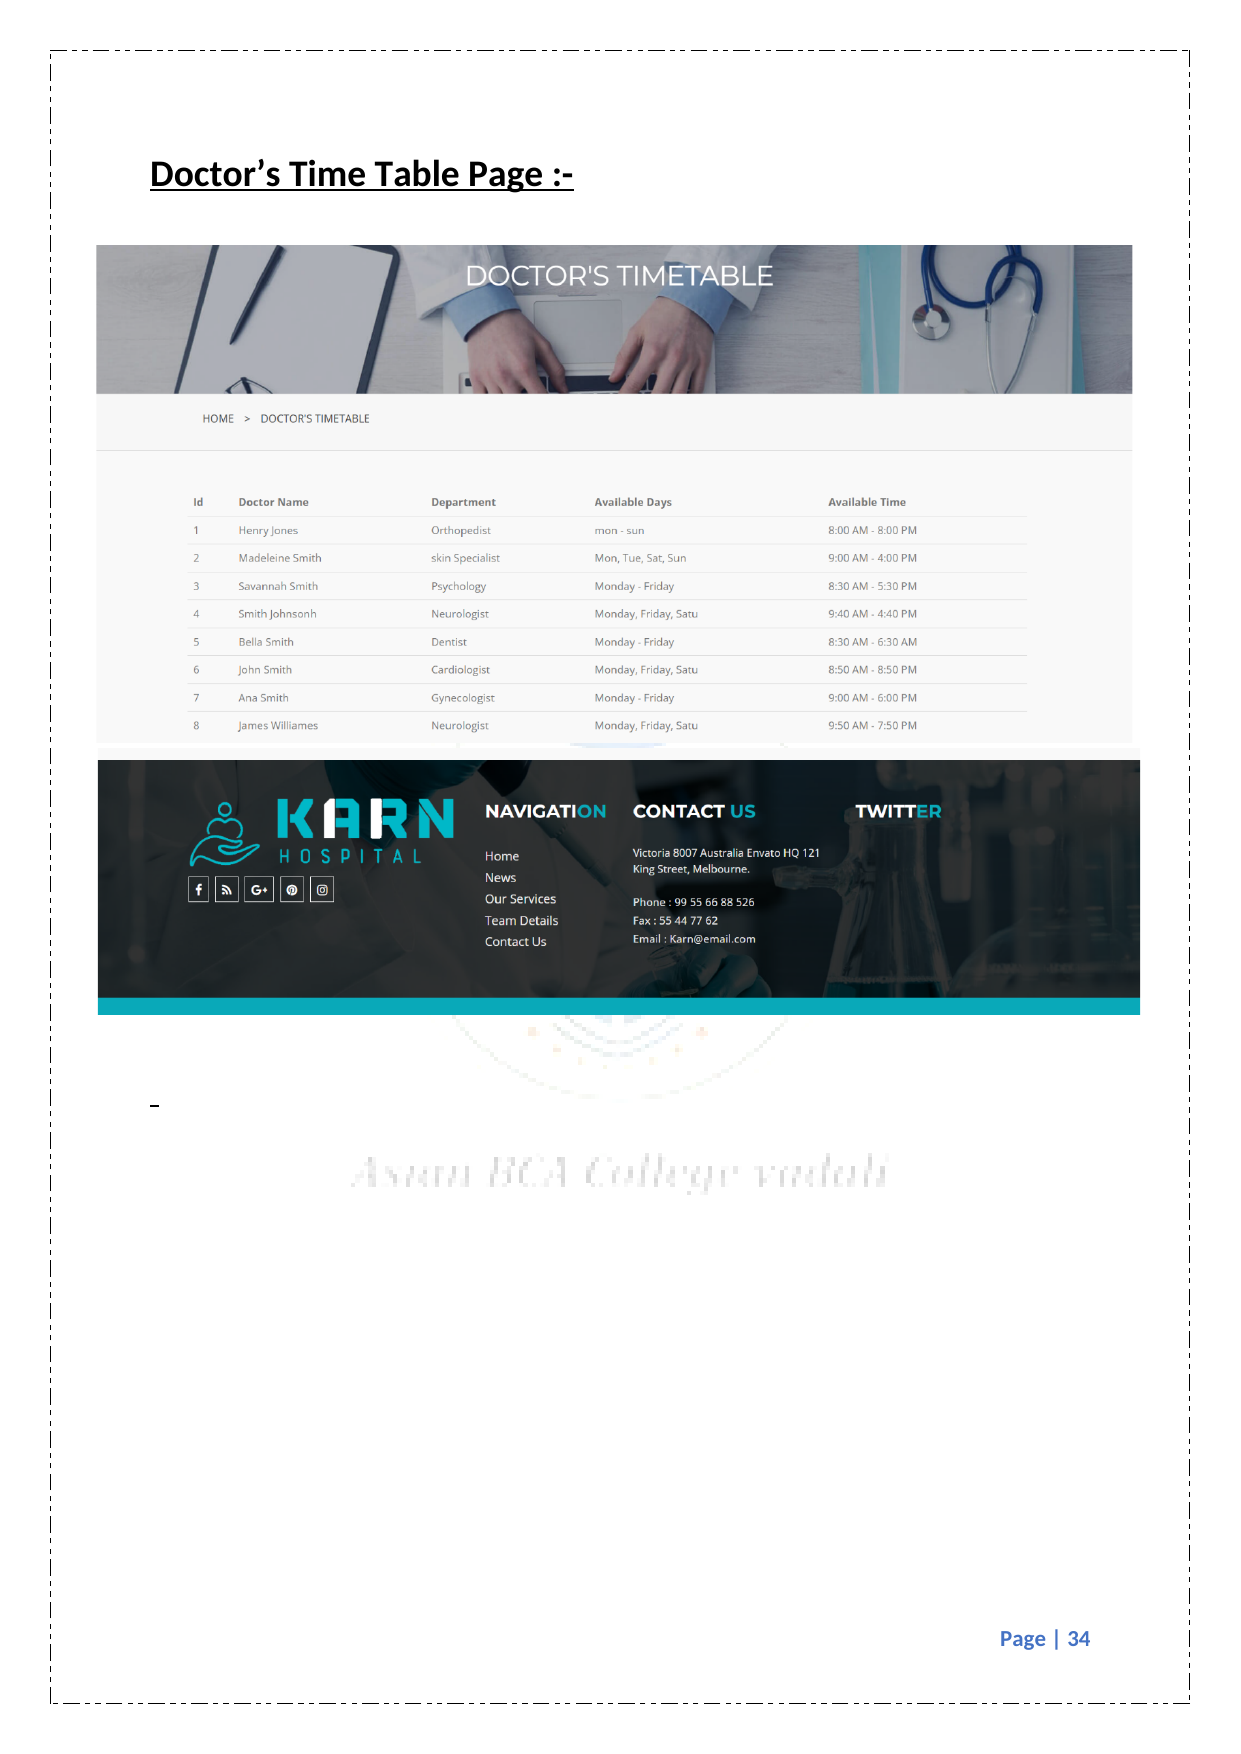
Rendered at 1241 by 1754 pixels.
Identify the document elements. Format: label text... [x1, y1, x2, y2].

picture [96, 748, 1140, 1015]
picture [95, 245, 1131, 742]
text Doctor’s Time Table Page :- [150, 150, 1090, 196]
